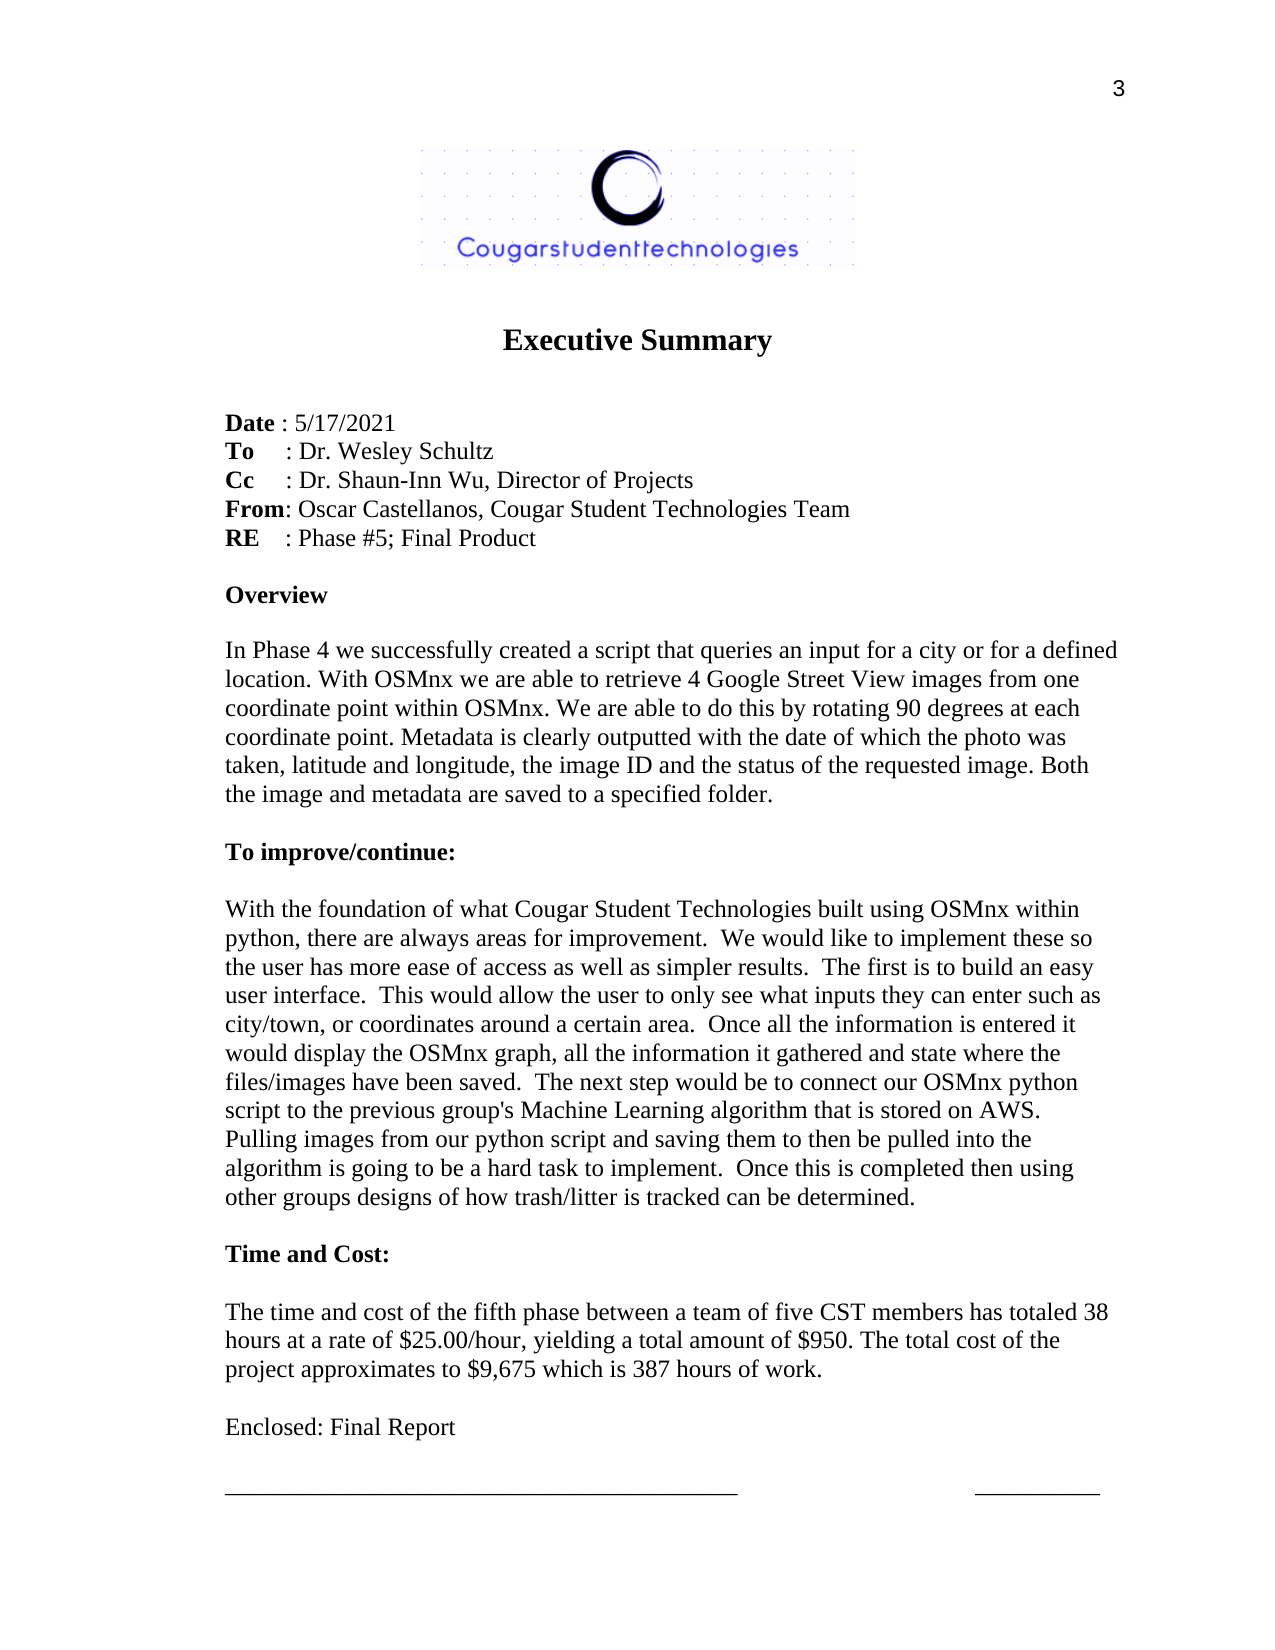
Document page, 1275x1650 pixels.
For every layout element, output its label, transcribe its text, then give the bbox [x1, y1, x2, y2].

text Enclosed: Final Report [150, 1412, 1125, 1440]
text Time and Cost: [150, 1239, 1125, 1268]
text Cc : Dr. Shaun-Inn Wu, Director of Projects [150, 465, 1125, 494]
text Date : 5/17/2021 [150, 408, 1125, 436]
text To improve/continue: [225, 837, 1125, 865]
text With the foundation of what Cougar Student Technologies built using OSMnx within python, there are always areas for improvement. We would like to implement these so the user has more ease of access as well as simpler results. The first is to build an easy user interface. This would allow the user to only see what inputs they can enter such as city/town, or coordinates around a certain area. Once all the information is entered it would display the OSMnx graph, all the information it gathered and state where the files/images have been saved. The next step would be to connect our OSMnx python script to the previous group's Machine Learning algorithm that is stored on AWS. Pulling images from our python script and saving them to then be pulled into the algorithm is going to be a hard task to implement. Once this is completed then using other groups designs of how trash/litter is tracked can be determined. [225, 894, 1125, 1210]
text Overview [150, 580, 1125, 609]
text _________________________________________ __________ [150, 1469, 1125, 1498]
text RE : Phase #5; Final Product [225, 523, 1125, 551]
subtitle Executive Summary [150, 183, 1125, 357]
text In Phase 4 we successfully created a script that queries an input for a city or for a defined location. With OSMnx we are able to retrieve 4 Google Street View images from one coordinate point within OSMnx. We are able to do this by rotating 90 degrees at each coordinate point. Metadata is clearly outputted with the date of which the photo was taken, latitude and longitude, the image ID and the status of the requested image. Both the image and metadata are saved to a specified folder. [225, 635, 1125, 808]
picture [418, 150, 856, 270]
text From: Oscar Castellanos, Cougar Student Technologies Team [150, 494, 1125, 523]
text The time and cost of the fifth phase between a team of five CST members has totaled 38 hours at a rate of $25.00/hour, yielding a total amount of $950. The total cost of the project approximates to $9,675 which is 387 hours of work. [225, 1297, 1125, 1383]
text To : Dr. Wesley Schultz [150, 436, 1125, 465]
